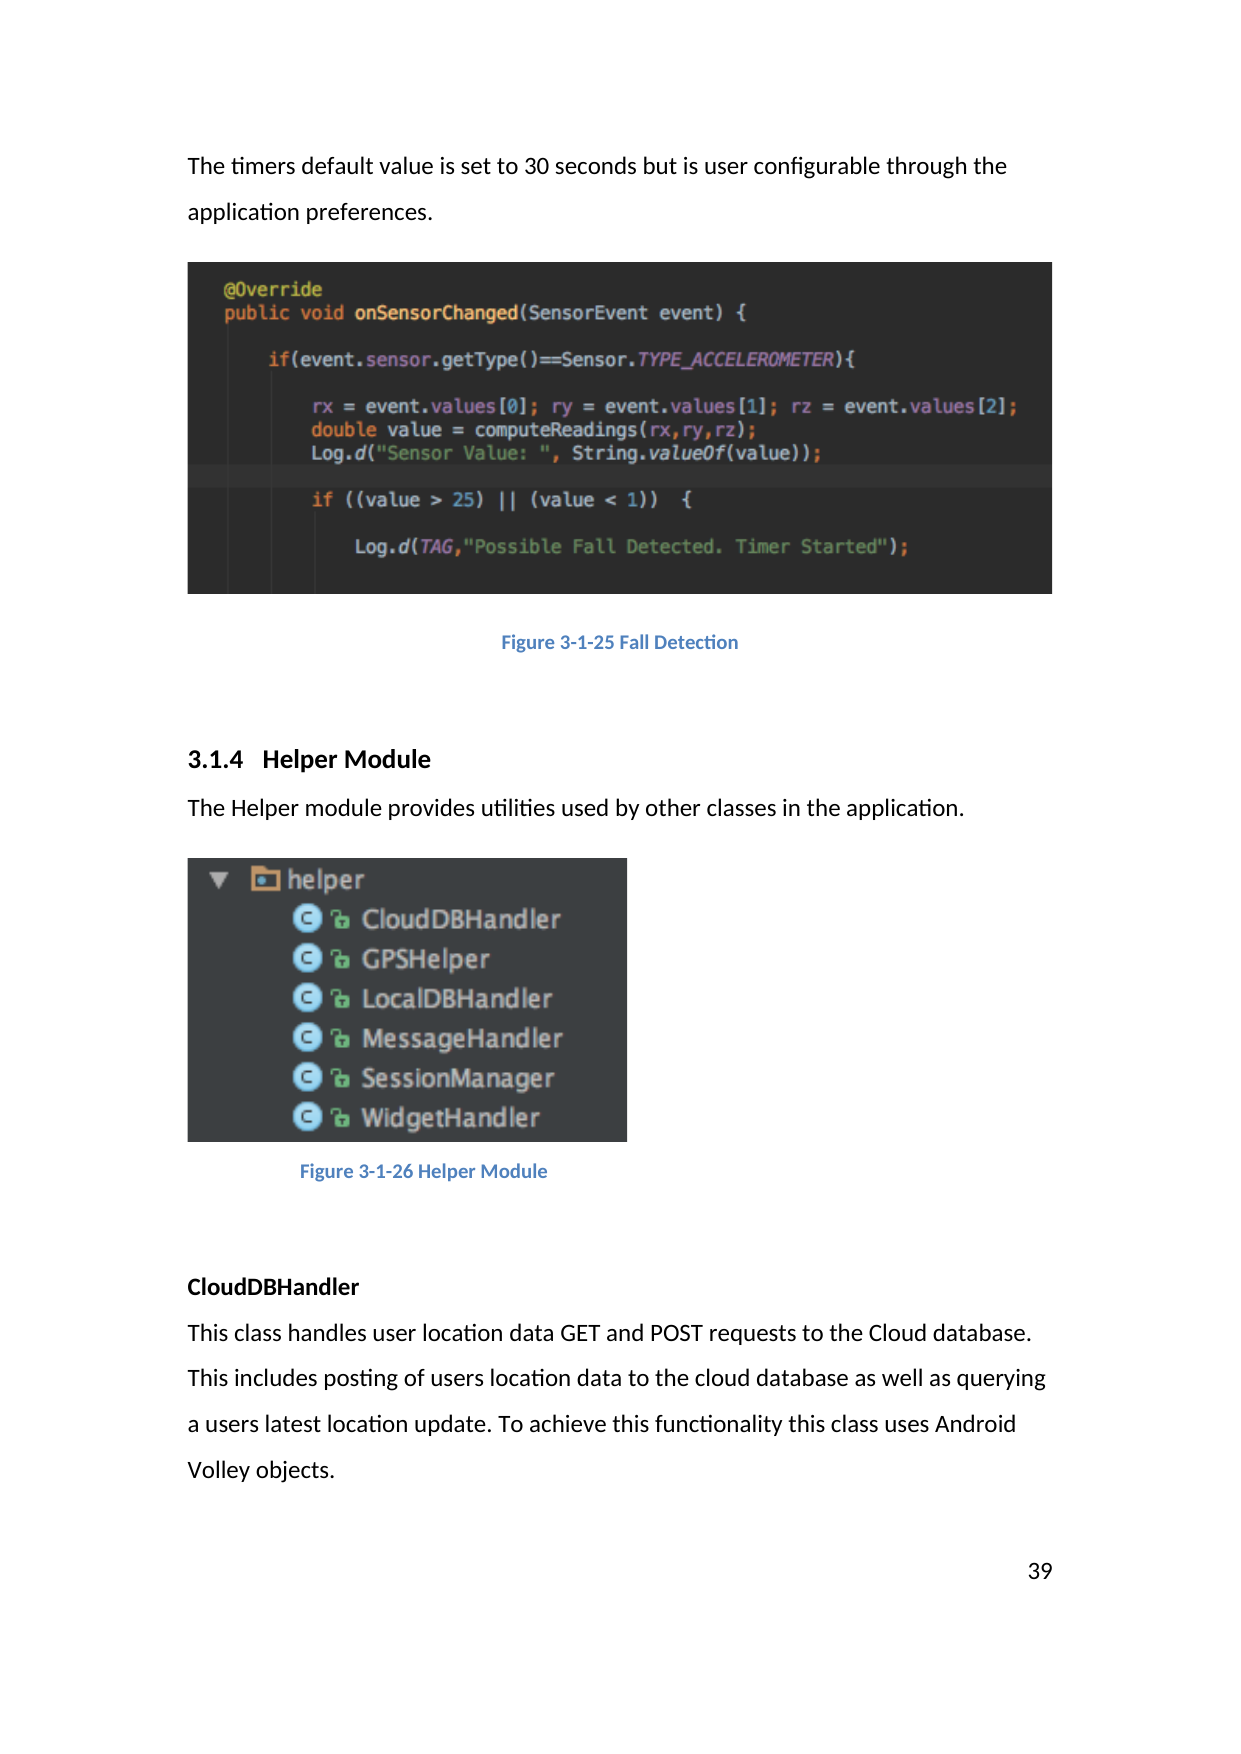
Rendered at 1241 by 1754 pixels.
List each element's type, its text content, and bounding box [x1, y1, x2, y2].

subtitle 3.1.4 Helper Module [187, 742, 1053, 775]
text Figure 3-1-25 Fall Detection [187, 629, 1053, 655]
text This class handles user location data GET and POST requests to the Cloud database. This includes posting of users location data to the cloud database as well as querying a users latest location update. To achieve this functionality this class uses Android Volley objects. [187, 1317, 1053, 1484]
picture [187, 262, 1053, 594]
picture [187, 858, 628, 1142]
subtitle CloudDBHandler [187, 1271, 1053, 1302]
text The Helper module provides utilities used by other classes in the application. [187, 792, 1053, 822]
text The timers default value is set to 30 seconds but is user configurable through the application preferences. [187, 150, 1053, 226]
text Figure 3-1-26 Helper Module [262, 1158, 1053, 1184]
